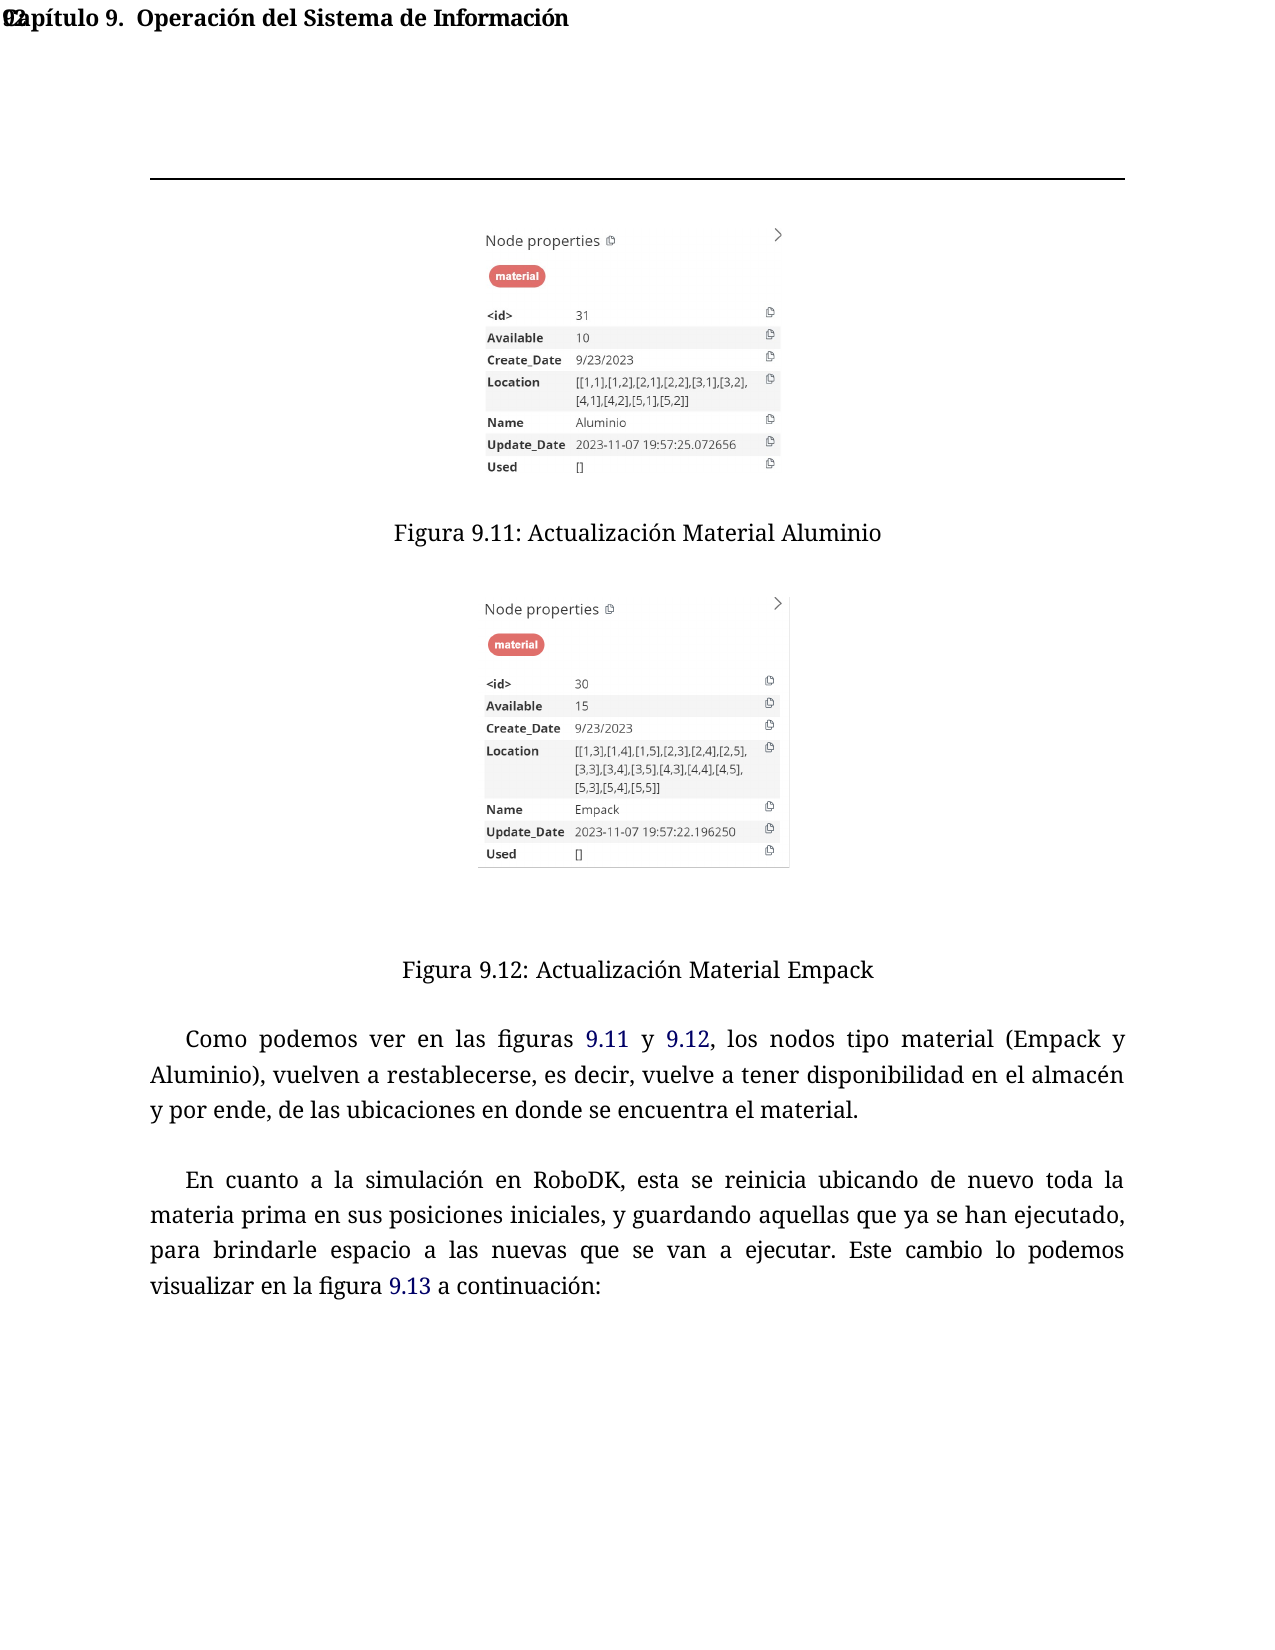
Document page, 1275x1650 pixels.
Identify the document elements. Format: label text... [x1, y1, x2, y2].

text Figura 9.11: Actualización Material Aluminio [141, 517, 1134, 549]
text Como podemos ver en las figuras 9.11 y 9.12, los nodos tipo material (Empack y Aluminio), vuelven a restablecerse, es decir, vuelve a tener disponibilidad en el almacén y por ende, de las ubicaciones en donde se encuentra el material. [150, 1023, 1125, 1125]
text En cuanto a la simulación en RoboDK, esta se reinicia ubicando de nuevo toda la materia prima en sus posiciones iniciales, y guardando aquellas que ya se han ejecutado, para brindarle espacio a las nuevas que se van a ejecutar. Este cambio lo podemos visualizar en la figura 9.13 a continuación: [150, 1164, 1125, 1301]
picture [485, 228, 782, 473]
picture [478, 597, 790, 868]
text Figura 9.12: Actualización Material Empack [141, 954, 1134, 985]
